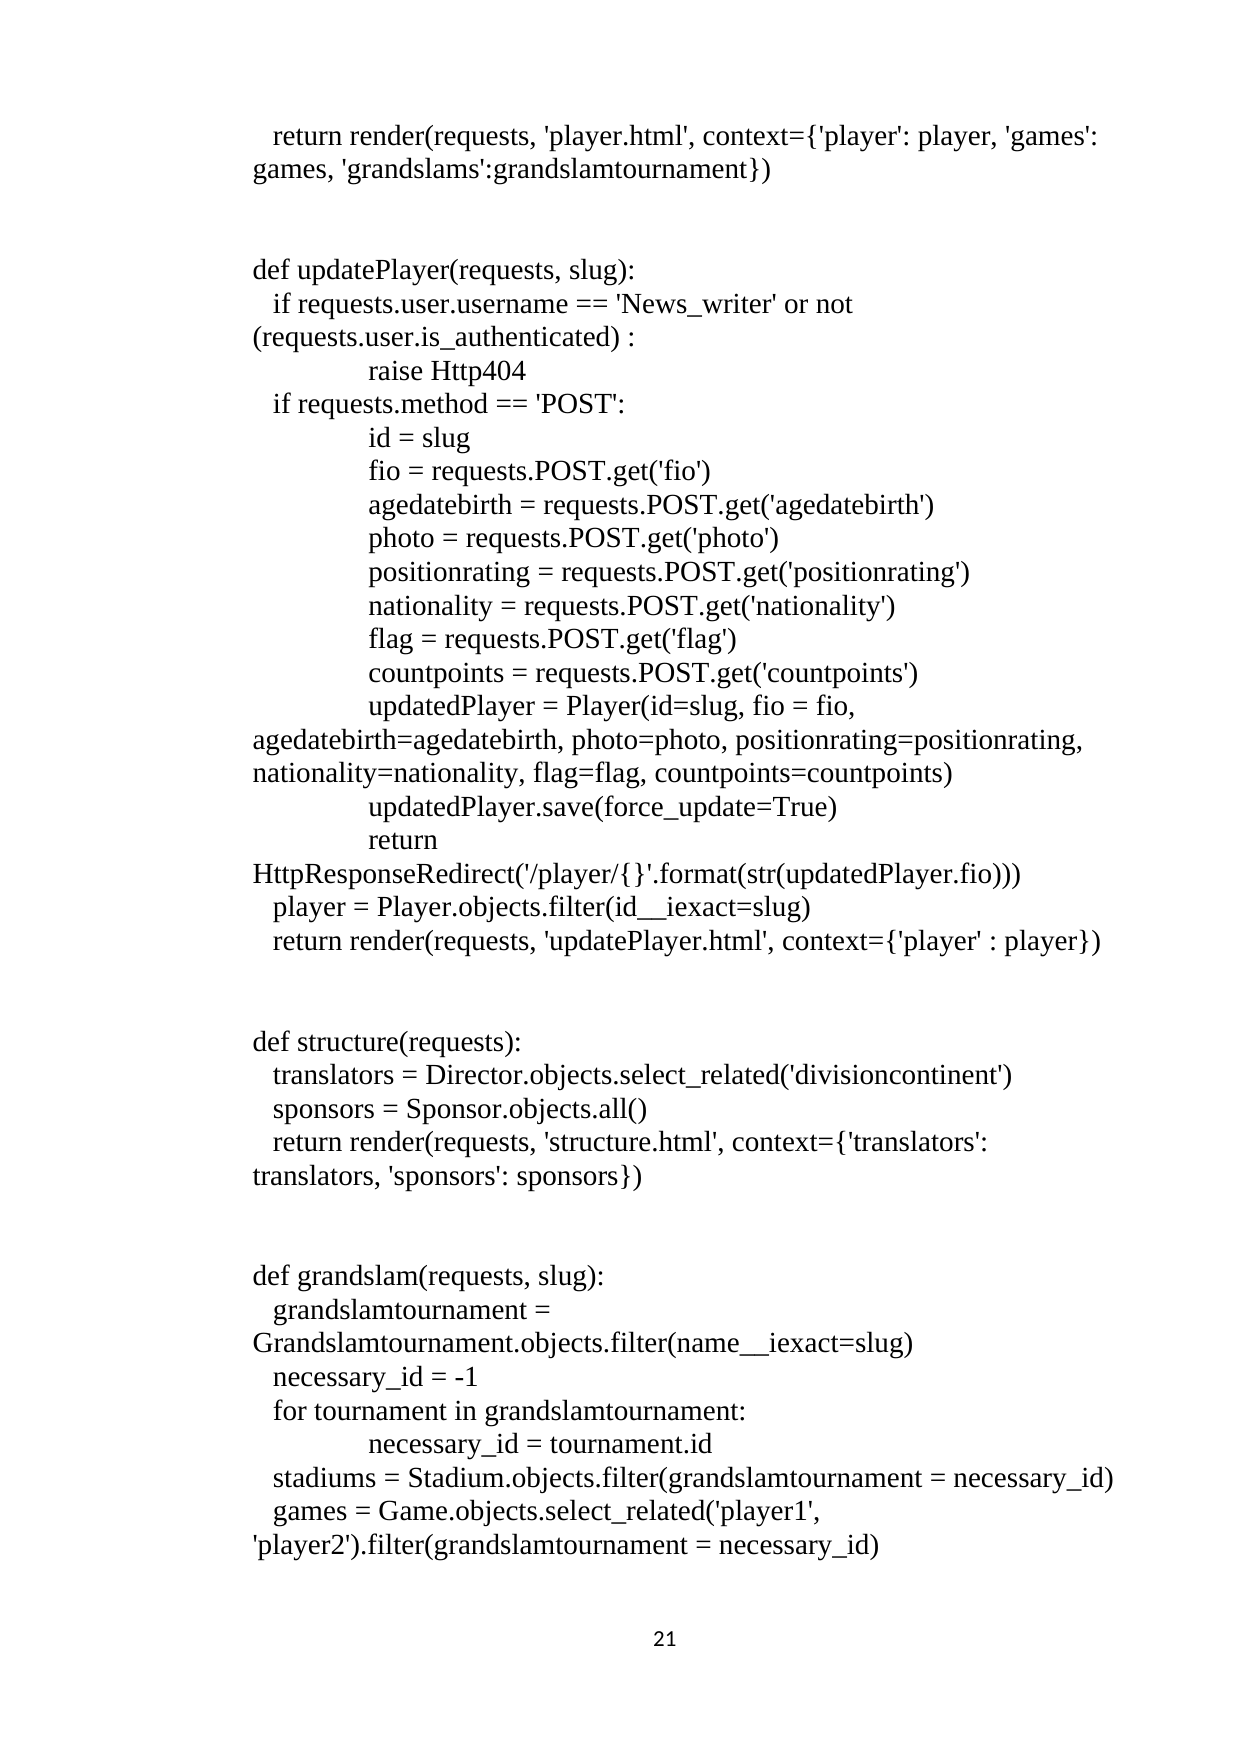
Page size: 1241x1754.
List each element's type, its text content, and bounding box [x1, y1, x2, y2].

text if requests.user.username == 'News_writer' or not (requests.user.is_authenticated) : [252, 286, 1122, 353]
text sponsors = Sponsor.objects.all() [252, 1091, 1122, 1124]
text games = Game.objects.select_related('player1', 'player2').filter(grandslamtournament = necessary_id) [252, 1493, 1122, 1560]
text countpoints = requests.POST.get('countpoints') [252, 655, 1122, 688]
text updatedPlayer = Player(id=slug, fio = fio, agedatebirth=agedatebirth, photo=photo, positionrating=positionrating, nationality=nationality, flag=flag, countpoints=countpoints) [252, 688, 1122, 789]
text player = Player.objects.filter(id__iexact=slug) [252, 889, 1122, 923]
text return render(requests, 'player.html', context={'player': player, 'games': games, 'grandslams':grandslamtournament}) [252, 118, 1122, 185]
text updatedPlayer.save(force_update=True) [252, 789, 1122, 822]
text def structure(requests): [252, 1024, 1122, 1057]
text fio = requests.POST.get('fio') [252, 453, 1122, 487]
text flag = requests.POST.get('flag') [252, 621, 1122, 655]
text photo = requests.POST.get('photo') [252, 521, 1122, 554]
text def updatePlayer(requests, slug): [252, 252, 1122, 286]
text id = slug [252, 420, 1122, 453]
text return HttpResponseRedirect('/player/{}'.format(str(updatedPlayer.fio))) [252, 822, 1122, 889]
text raise Http404 [252, 353, 1122, 386]
text positionrating = requests.POST.get('positionrating') [252, 554, 1122, 588]
text stadiums = Stadium.objects.filter(grandslamtournament = necessary_id) [252, 1460, 1122, 1493]
text return render(requests, 'structure.html', context={'translators': translators, 'sponsors': sponsors}) [252, 1124, 1122, 1191]
text necessary_id = tournament.id [252, 1426, 1122, 1460]
text nationality = requests.POST.get('nationality') [252, 588, 1122, 621]
text translators = Director.objects.select_related('divisioncontinent') [252, 1057, 1122, 1091]
text agedatebirth = requests.POST.get('agedatebirth') [252, 487, 1122, 521]
text def grandslam(requests, slug): [252, 1258, 1122, 1292]
text return render(requests, 'updatePlayer.html', context={'player' : player}) [252, 923, 1122, 957]
text for tournament in grandslamtournament: [252, 1393, 1122, 1426]
text if requests.method == 'POST': [252, 386, 1122, 420]
text necessary_id = -1 [252, 1359, 1122, 1393]
text grandslamtournament = Grandslamtournament.objects.filter(name__iexact=slug) [252, 1292, 1122, 1359]
